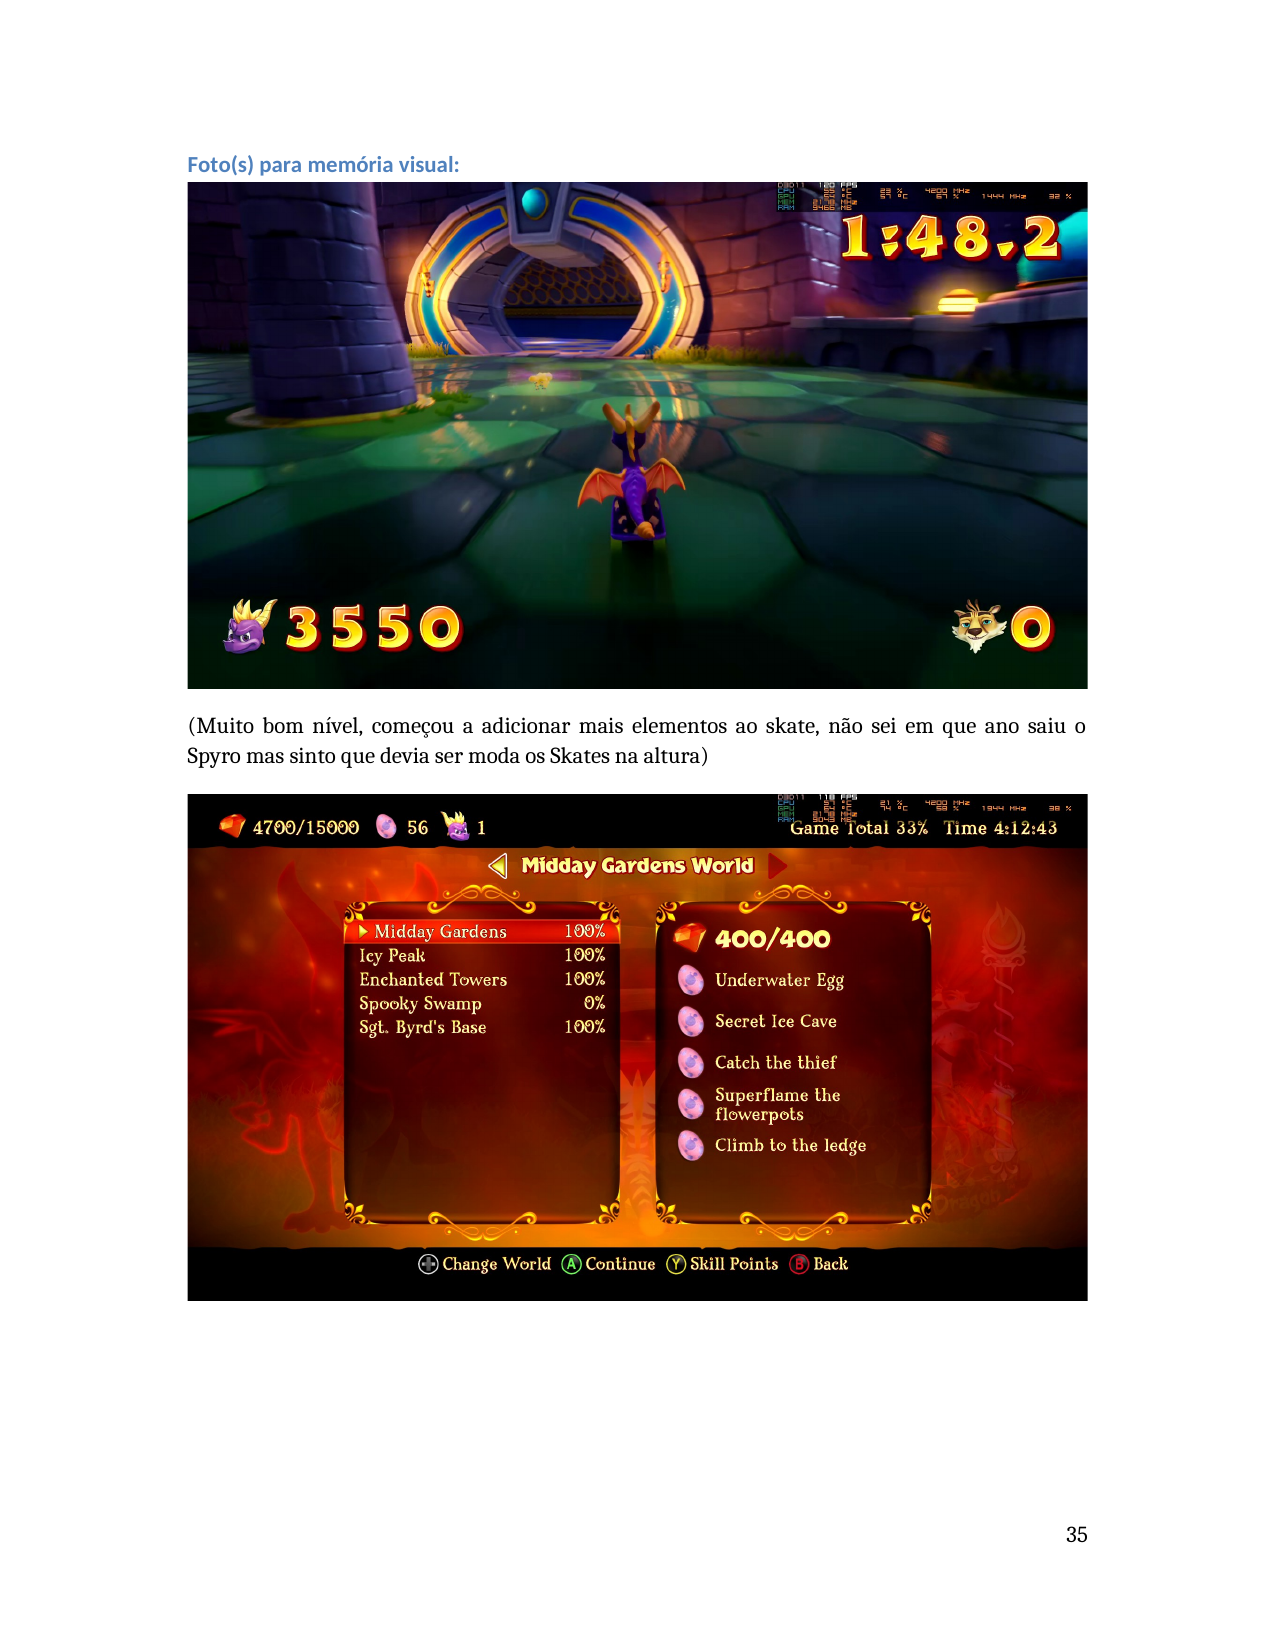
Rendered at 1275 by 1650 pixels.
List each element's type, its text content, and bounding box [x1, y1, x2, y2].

picture [187, 182, 1088, 689]
text (Muito bom nível, começou a adicionar mais elementos ao skate, não sei em que ano saiu o Spyro mas sinto que devia ser moda os Skates na altura) [187, 713, 1087, 770]
subtitle Foto(s) para memória visual: [187, 150, 1087, 178]
picture [187, 794, 1088, 1301]
